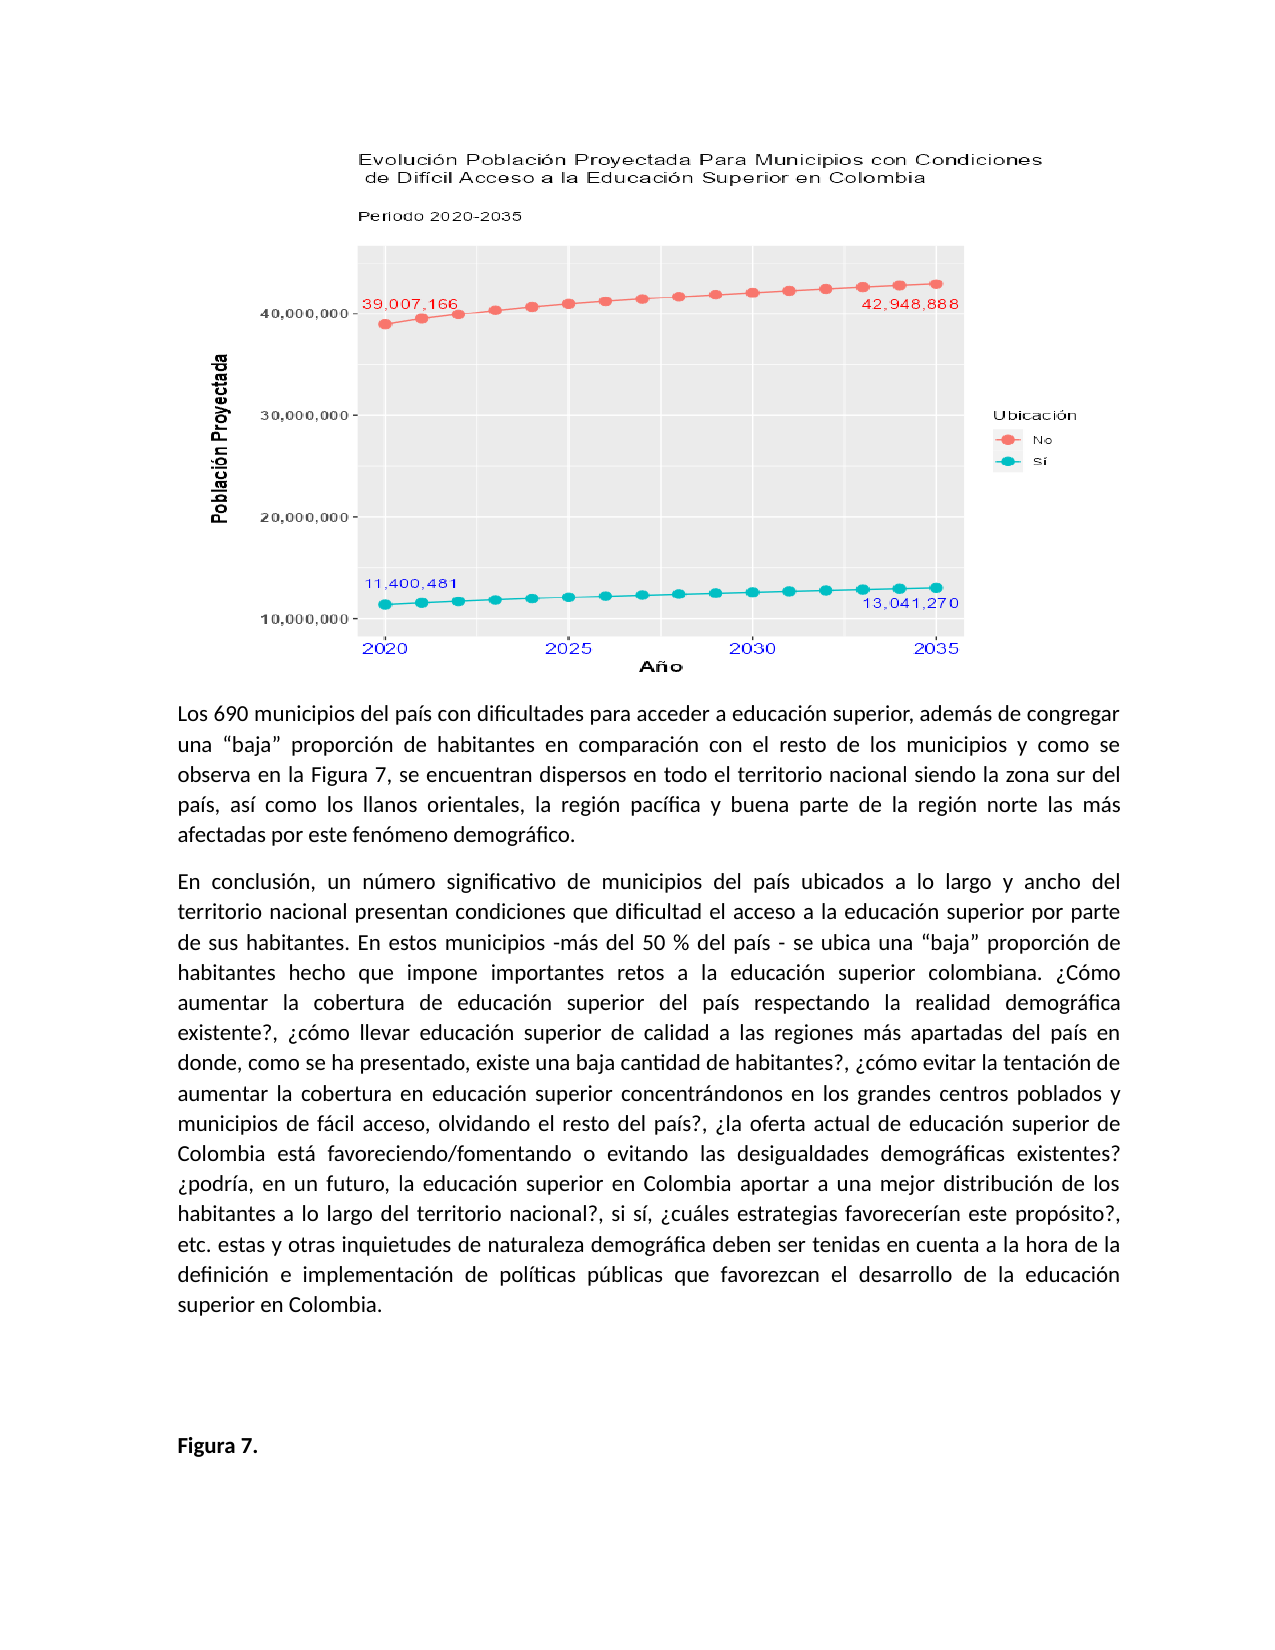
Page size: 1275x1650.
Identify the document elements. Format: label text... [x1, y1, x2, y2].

text Los 690 municipios del país con dificultades para acceder a educación superior, además de congregar una “baja” proporción de habitantes en comparación con el resto de los municipios y como se observa en la Figura 7, se encuentran dispersos en todo el territorio nacional siendo la zona sur del país, así como los llanos orientales, la región pacífica y buena parte de la región norte las más afectadas por este fenómeno demográfico. [177, 699, 1122, 848]
text En conclusión, un número significativo de municipios del país ubicados a lo largo y ancho del territorio nacional presentan condiciones que dificultad el acceso a la educación superior por parte de sus habitantes. En estos municipios -más del 50 % del país - se ubica una “baja” proporción de habitantes hecho que impone importantes retos a la educación superior colombiana. ¿Cómo aumentar la cobertura de educación superior del país respectando la realidad demográfica existente?, ¿cómo llevar educación superior de calidad a las regiones más apartadas del país en donde, como se ha presentado, existe una baja cantidad de habitantes?, ¿cómo evitar la tentación de aumentar la cobertura en educación superior concentrándonos en los grandes centros poblados y municipios de fácil acceso, olvidando el resto del país?, ¿la oferta actual de educación superior de Colombia está favoreciendo/fomentando o evitando las desigualdades demográficas existentes? ¿podría, en un futuro, la educación superior en Colombia aportar a una mejor distribución de los habitantes a lo largo del territorio nacional?, si sí, ¿cuáles estrategias favorecerían este propósito?, etc. estas y otras inquietudes de naturaleza demográfica deben ser tenidas en cuenta a la hora de la definición e implementación de políticas públicas que favorezcan el desarrollo de la educación superior en Colombia. [177, 867, 1122, 1318]
text Figura 7. [177, 1431, 1122, 1459]
picture [177, 147, 1098, 681]
